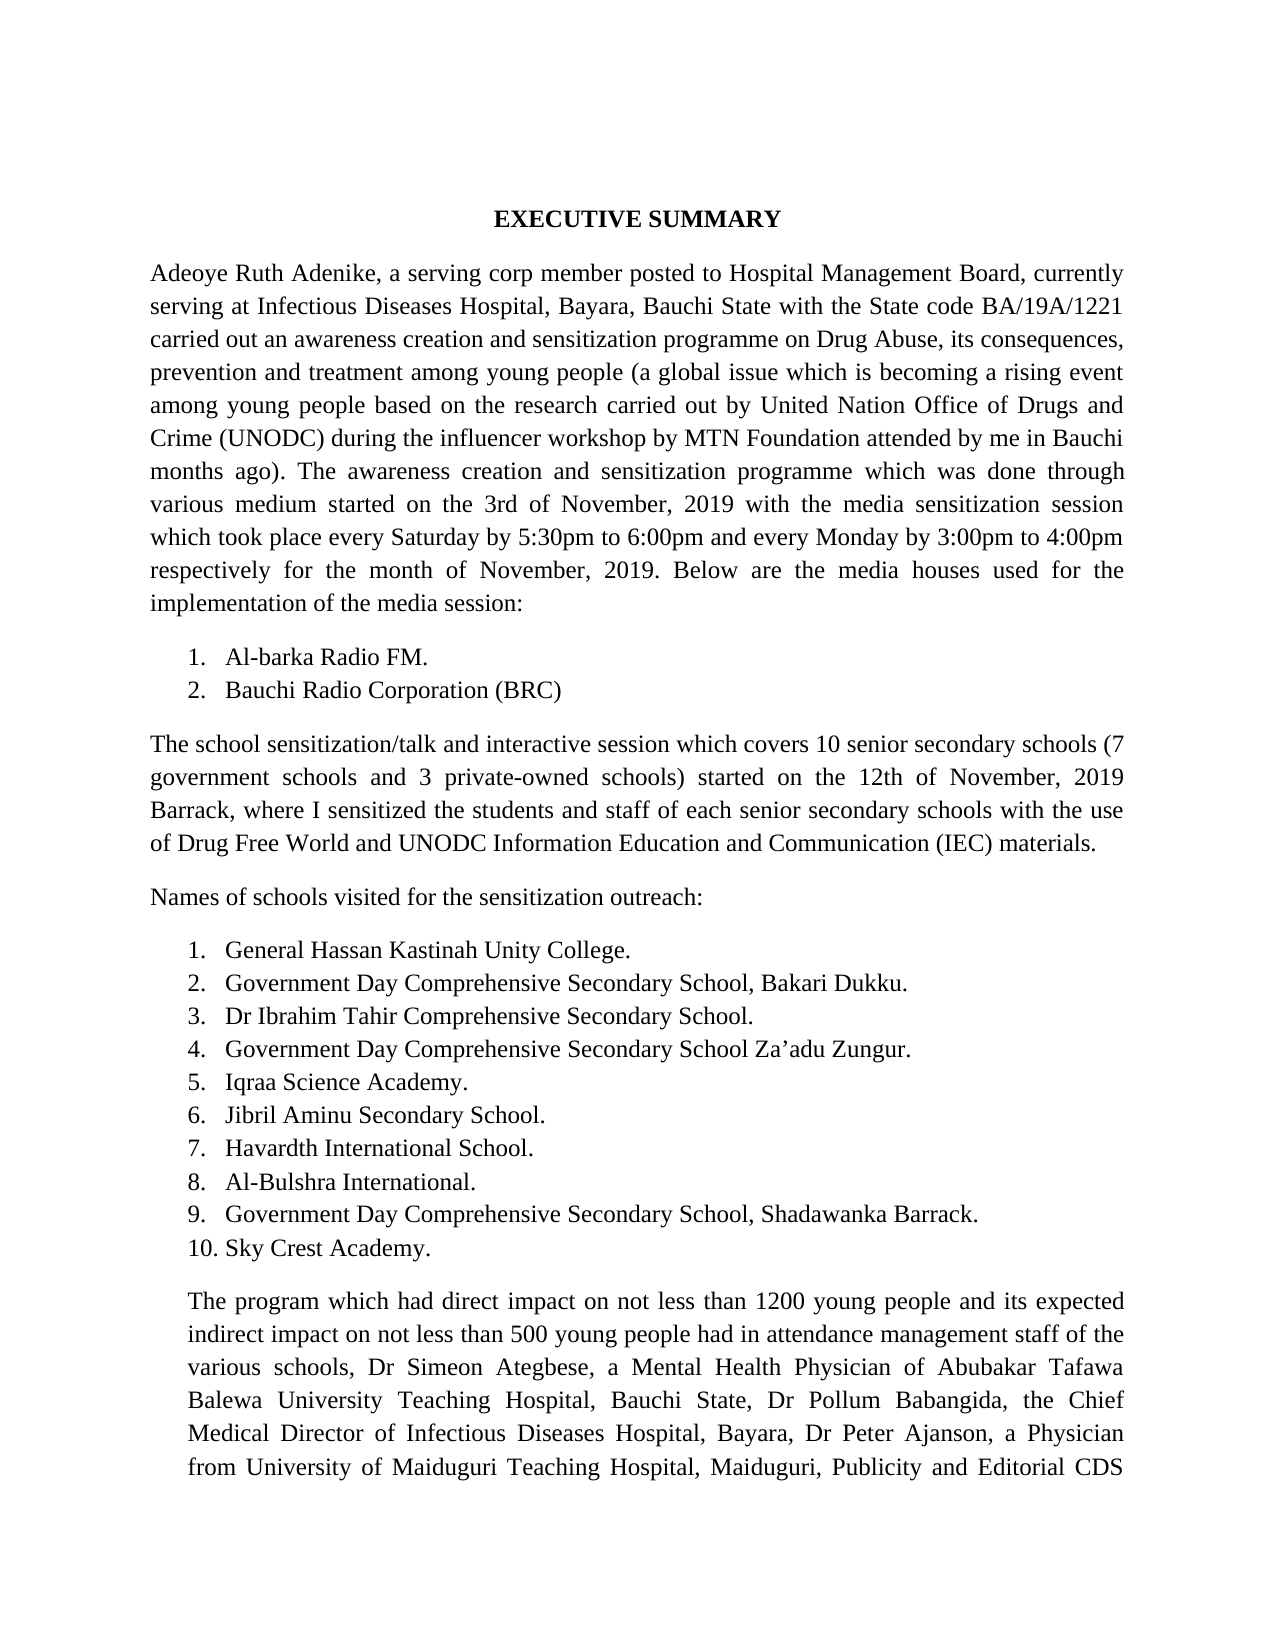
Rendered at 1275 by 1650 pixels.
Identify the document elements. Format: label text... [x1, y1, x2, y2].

list Bauchi Radio Corporation (BRC) [187, 675, 1125, 703]
list Iqraa Science Academy. [187, 1067, 1125, 1096]
list General Hassan Kastinah Unity College. [187, 935, 1125, 964]
text The school sensitization/talk and interactive session which covers 10 senior secondary schools (7 government schools and 3 private-owned schools) started on the 12th of November, 2019 Barrack, where I sensitized the students and staff of each senior secondary schools with the use of Drug Free World and UNODC Information Education and Communication (IEC) materials. [150, 729, 1125, 856]
list Havardth International School. [187, 1133, 1125, 1162]
list Dr Ibrahim Tahir Comprehensive Secondary School. [187, 1001, 1125, 1030]
list Al-Bulshra International. [187, 1167, 1125, 1195]
text Names of schools visited for the sensitization outreach: [150, 882, 1125, 910]
list Jibril Aminu Secondary School. [187, 1101, 1125, 1129]
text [187, 1286, 1125, 1480]
list Government Day Comprehensive Secondary School, Bakari Dukku. [187, 968, 1125, 997]
list Government Day Comprehensive Secondary School, Shadawanka Barrack. [187, 1199, 1125, 1228]
text EXECUTIVE SUMMARY [150, 204, 1125, 233]
list Sky Crest Academy. [187, 1233, 1125, 1261]
list Government Day Comprehensive Secondary School Za’adu Zungur. [187, 1034, 1125, 1063]
text Adeoye Ruth Adenike, a serving corp member posted to Hospital Management Board, currently serving at Infectious Diseases Hospital, Bayara, Bauchi State with the State code BA/19A/1221 carried out an awareness creation and sensitization programme on Drug Abuse, its consequences, prevention and treatment among young people (a global issue which is becoming a rising event among young people based on the research carried out by United Nation Office of Drugs and Crime (UNODC) during the influencer workshop by MTN Foundation attended by me in Bauchi months ago). The awareness creation and sensitization programme which was done through various medium started on the 3rd of November, 2019 with the media sensitization session which took place every Saturday by 5:30pm to 6:00pm and every Monday by 3:00pm to 4:00pm respectively for the month of November, 2019. Below are the media houses used for the implementation of the media session: [150, 258, 1125, 617]
list Al-barka Radio FM. [187, 642, 1125, 671]
